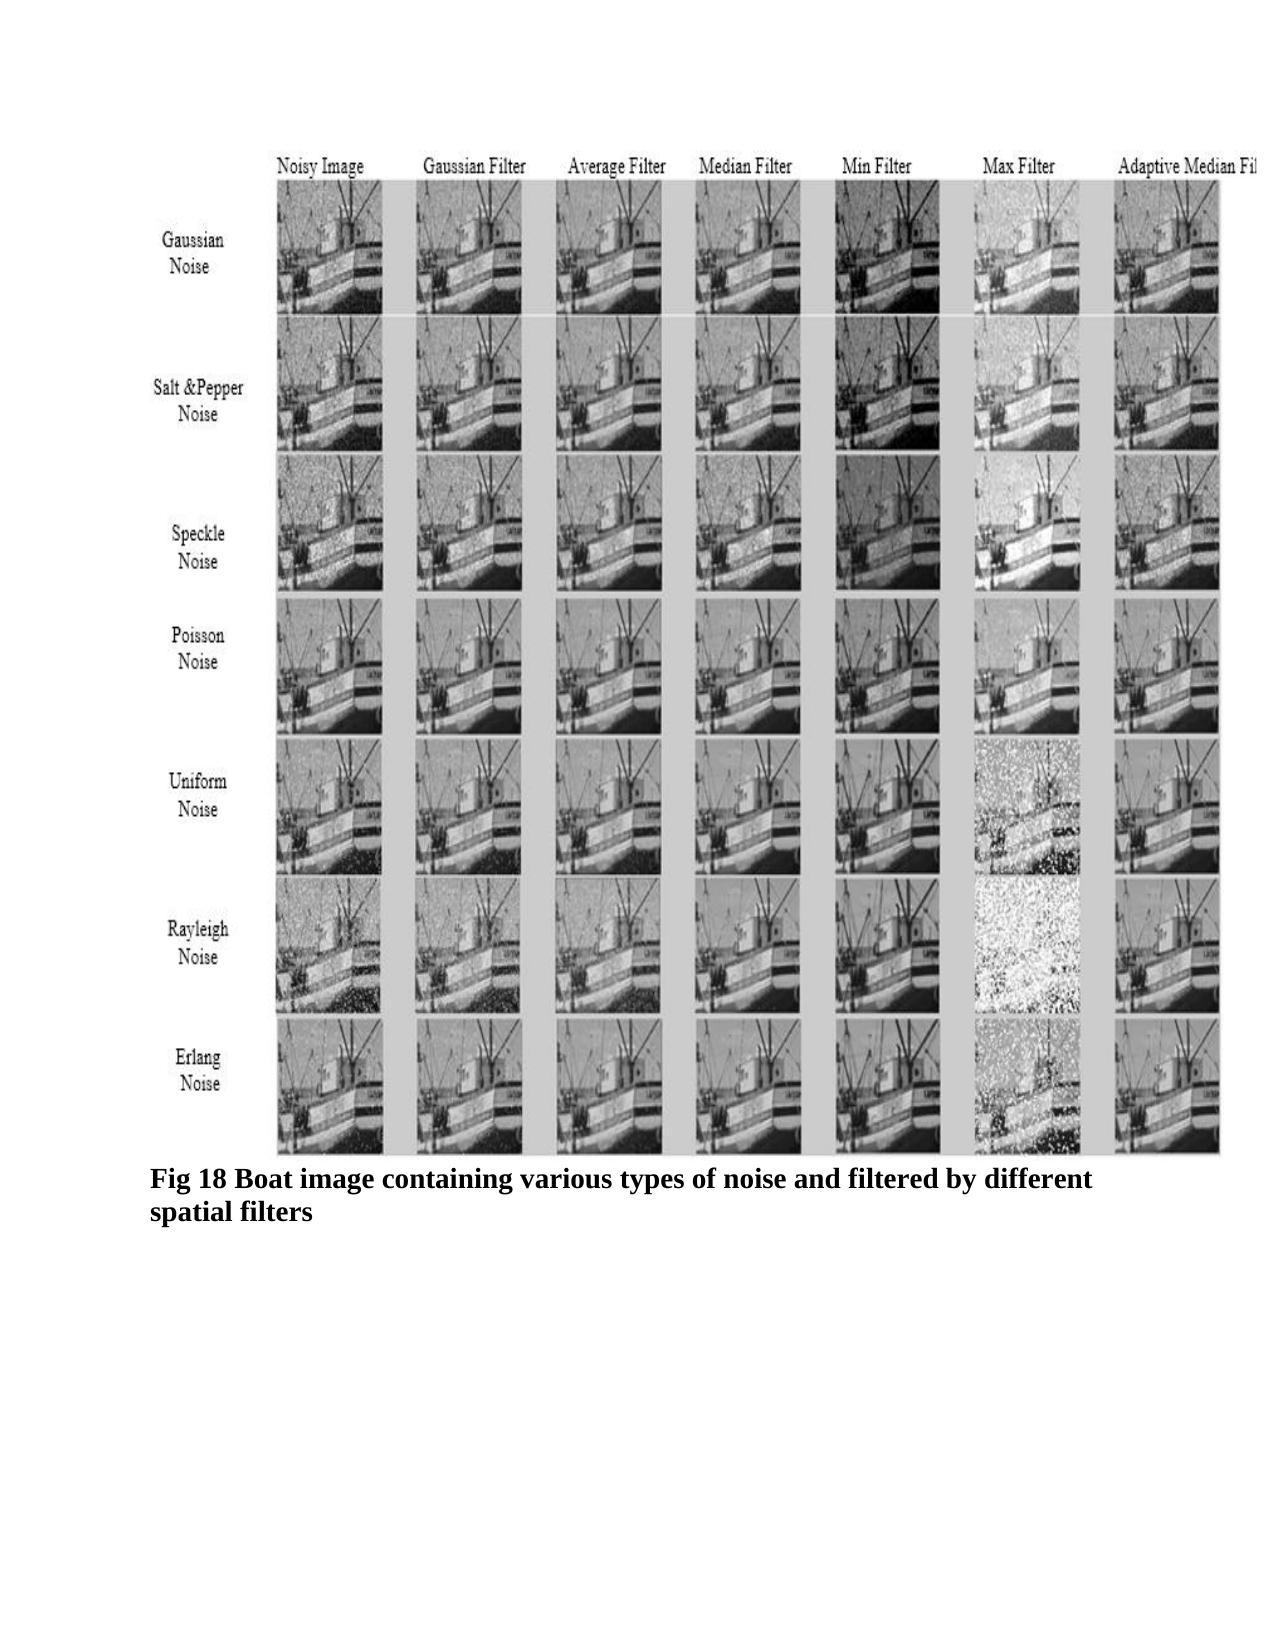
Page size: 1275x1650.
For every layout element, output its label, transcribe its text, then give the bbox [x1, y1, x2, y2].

text Fig 18 Boat image containing various types of noise and filtered by different spatial filters [150, 1161, 1125, 1228]
